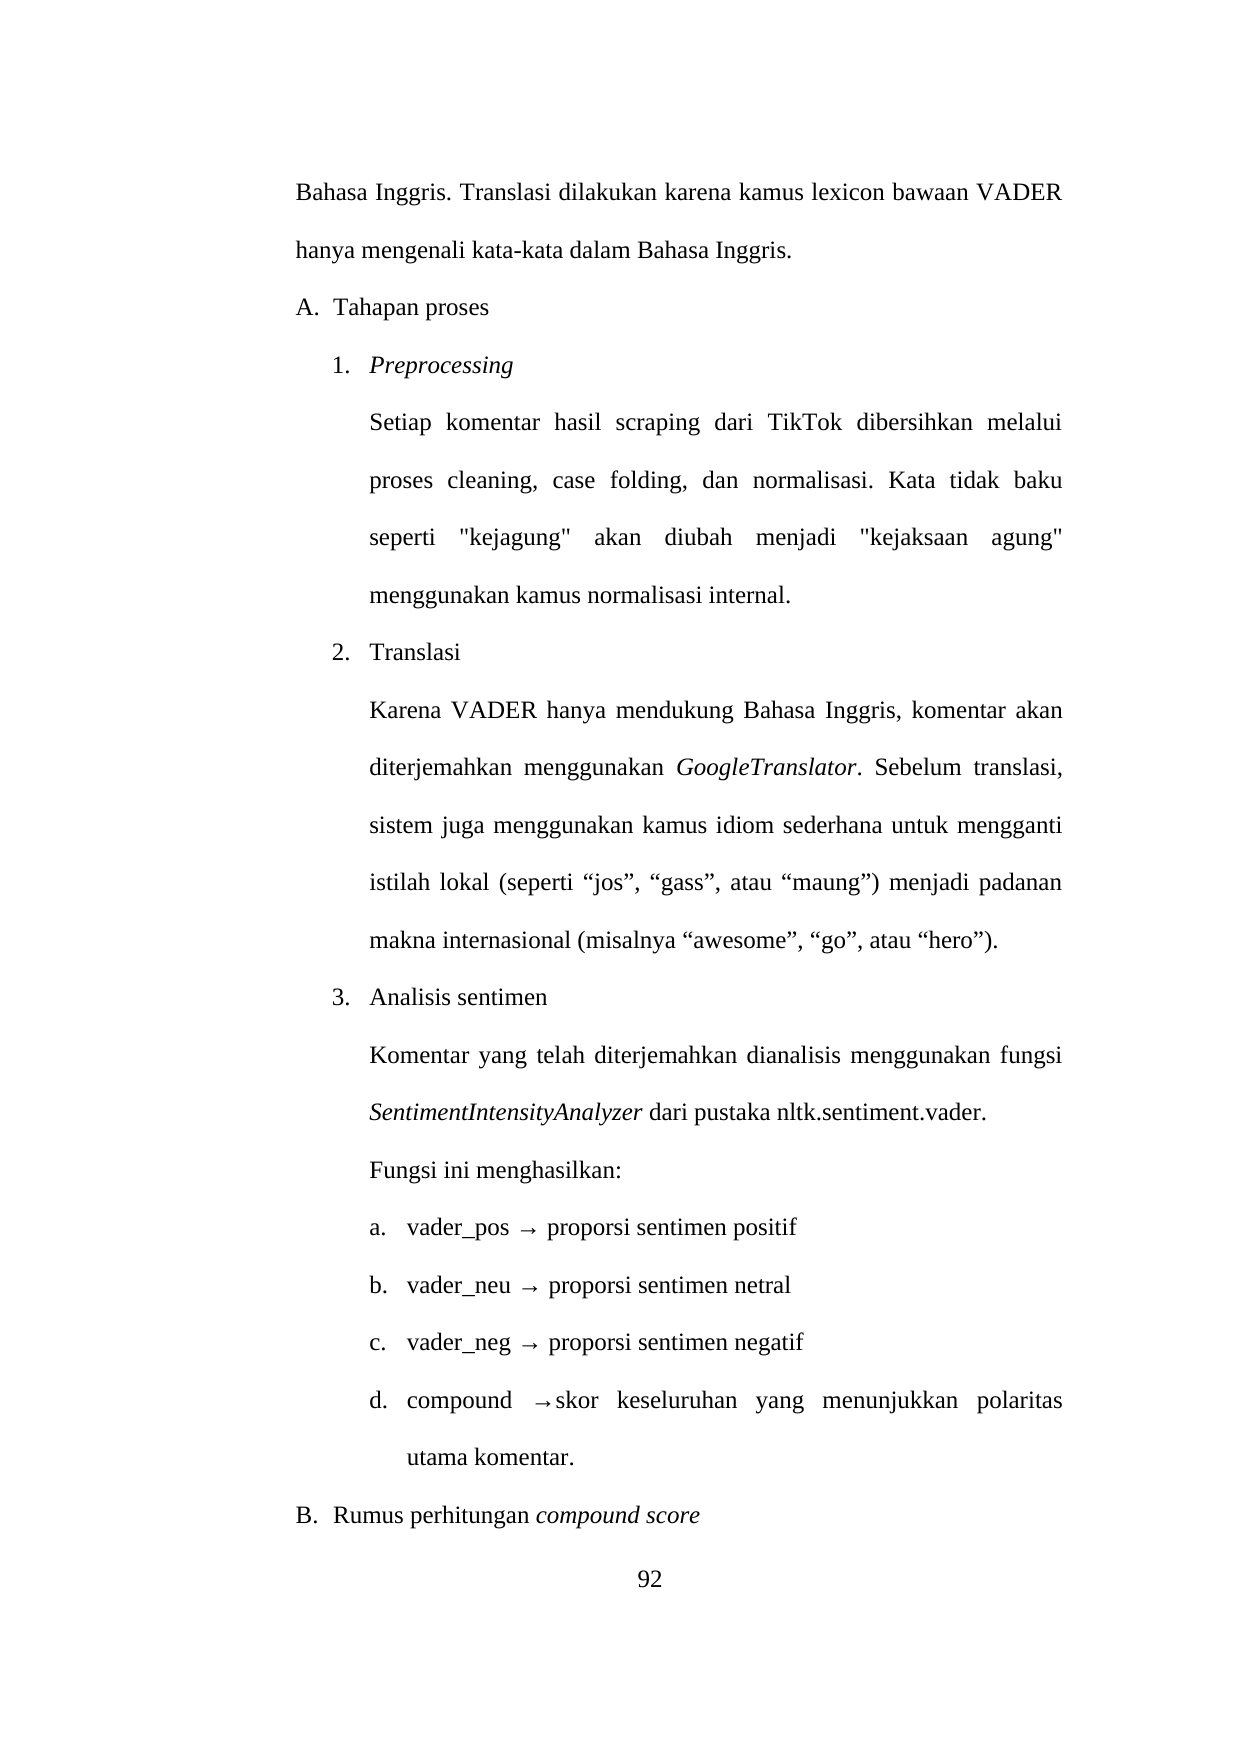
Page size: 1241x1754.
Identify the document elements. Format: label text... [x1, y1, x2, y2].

list Komentar yang telah diterjemahkan dianalisis menggunakan fungsi SentimentIntensityAnalyzer dari pustaka nltk.sentiment.vader. [369, 1040, 1063, 1126]
list vader_neu → proporsi sentimen netral [369, 1270, 1063, 1298]
list Tahapan proses [295, 292, 1063, 321]
list Karena VADER hanya mendukung Bahasa Inggris, komentar akan diterjemahkan menggunakan GoogleTranslator. Sebelum translasi, sistem juga menggunakan kamus idiom sederhana untuk mengganti istilah lokal (seperti “jos”, “gass”, atau “maung”) menjadi padanan makna internasional (misalnya “awesome”, “go”, atau “hero”). [369, 695, 1063, 953]
list vader_neg → proporsi sentimen negatif [369, 1327, 1063, 1356]
list Rumus perhitungan compound score [295, 1500, 1063, 1528]
list Analisis sentimen [332, 982, 1063, 1011]
list Fungsi ini menghasilkan: [369, 1155, 1063, 1183]
list vader_pos → proporsi sentimen positif [369, 1212, 1063, 1241]
list Translasi [332, 637, 1063, 666]
list Preprocessing [332, 350, 1063, 378]
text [295, 177, 1063, 263]
list Setiap komentar hasil scraping dari TikTok dibersihkan melalui proses cleaning, case folding, dan normalisasi. Kata tidak baku seperti "kejagung" akan diubah menjadi "kejaksaan agung" menggunakan kamus normalisasi internal. [369, 407, 1063, 608]
list compound →skor keseluruhan yang menunjukkan polaritas utama komentar. [369, 1385, 1063, 1471]
